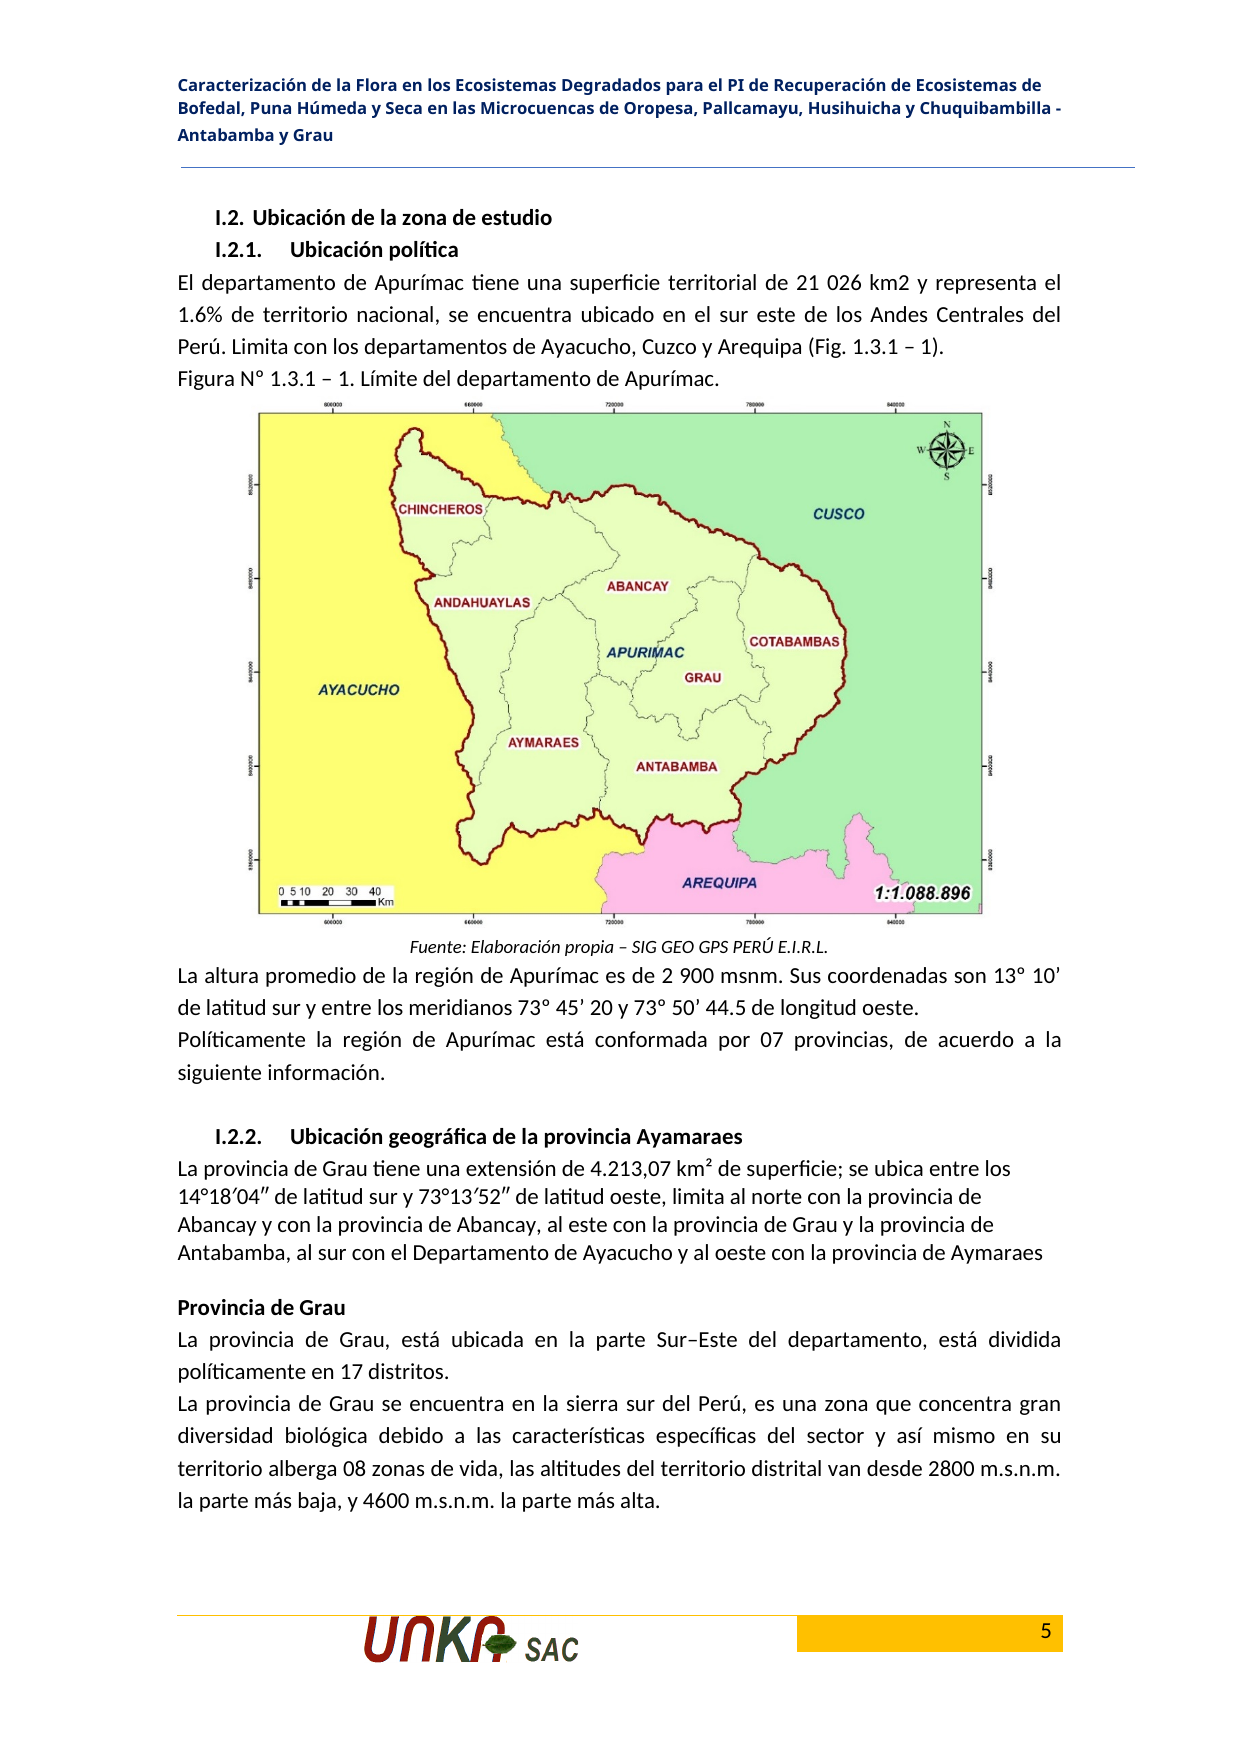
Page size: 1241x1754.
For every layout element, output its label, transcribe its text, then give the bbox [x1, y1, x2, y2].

picture [363, 1616, 579, 1663]
list Ubicación política [215, 235, 1063, 263]
text La provincia de Grau, está ubicada en la parte Sur–Este del departamento, está dividida políticamente en 17 distritos. [177, 1325, 1063, 1385]
text La provincia de Grau se encuentra en la sierra sur del Perú, es una zona que concentra gran diversidad biológica debido a las características específicas del sector y así mismo en su territorio alberga 08 zonas de vida, las altitudes del territorio distrital van desde 2800 m.s.n.m. la parte más baja, y 4600 m.s.n.m. la parte más alta. [177, 1389, 1063, 1514]
text Provincia de Grau [177, 1293, 1063, 1321]
subtitle Ubicación de la zona de estudio [215, 203, 1063, 231]
text El departamento de Apurímac tiene una superficie territorial de 21 026 km2 y representa el 1.6% de territorio nacional, se encuentra ubicado en el sur este de los Andes Centrales del Perú. Limita con los departamentos de Ayacucho, Cuzco y Arequipa (Fig. 1.3.1 – 1). [177, 268, 1063, 360]
text Figura Nº 1.3.1 – 1. Límite del departamento de Apurímac. [177, 364, 1063, 392]
text Políticamente la región de Apurímac está conformada por 07 provincias, de acuerdo a la siguiente información. [177, 1026, 1063, 1086]
list Ubicación geográfica de la provincia Ayamaraes [215, 1122, 1063, 1150]
picture [241, 396, 999, 932]
text La provincia de Grau tiene una extensión de 4.213,07 km² de superficie; se ubica entre los 14°18′04″ de latitud sur y 73°13′52″ de latitud oeste, limita al norte con la provincia de Abancay y con la provincia de Abancay, al este con la provincia de Grau y la provincia de Antabamba, al sur con el Departamento de Ayacucho y al oeste con la provincia de Aymaraes [177, 1154, 1063, 1266]
text La altura promedio de la región de Apurímac es de 2 900 msnm. Sus coordenadas son 13º 10’ de latitud sur y entre los meridianos 73º 45’ 20 y 73º 50’ 44.5 de longitud oeste. [177, 961, 1063, 1021]
